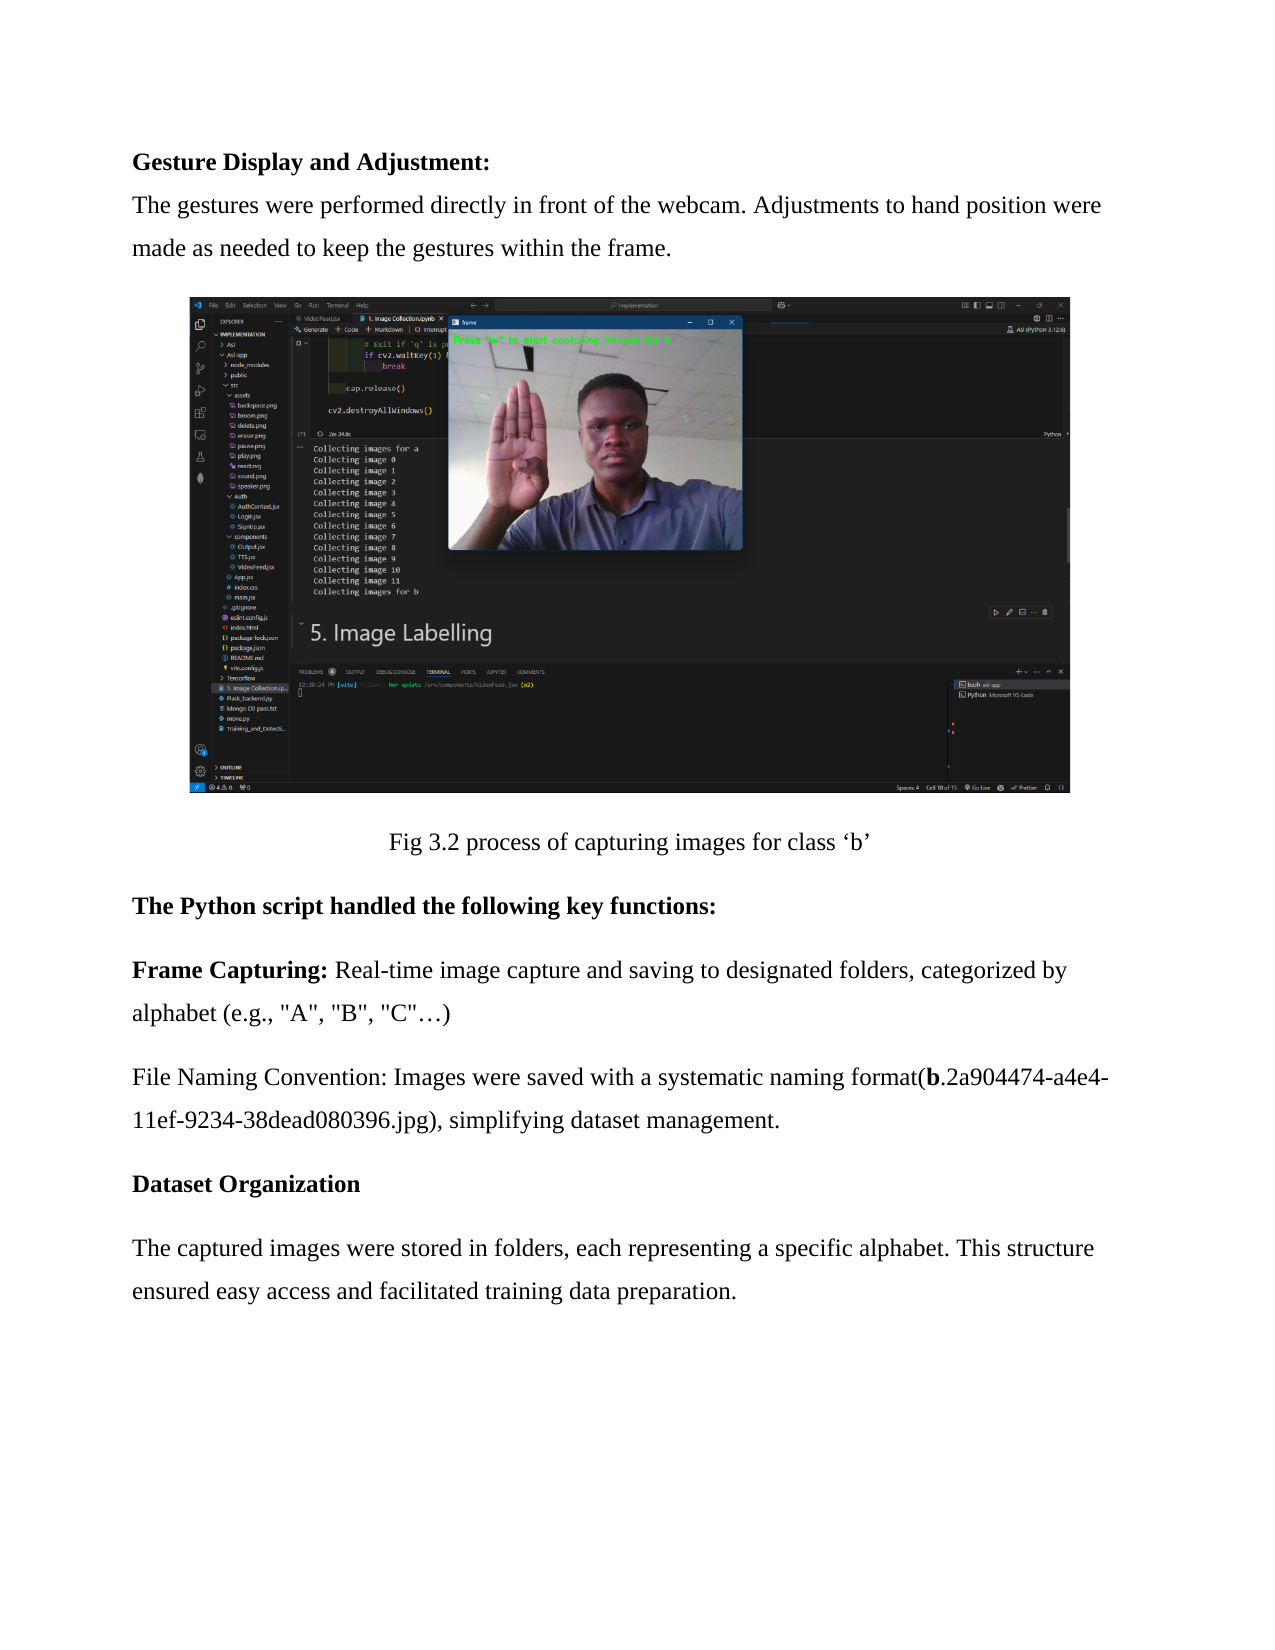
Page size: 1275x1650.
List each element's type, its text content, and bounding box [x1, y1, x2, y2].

text Fig 3.2 process of capturing images for class ‘b’ [132, 827, 1128, 856]
text File Naming Convention: Images were saved with a systematic naming format(b.2a904474-a4e4-11ef-9234-38dead080396.jpg), simplifying dataset management. [132, 1062, 1128, 1134]
text The captured images were stored in folders, each representing a specific alphabet. This structure ensured easy access and facilitated training data preparation. [132, 1233, 1128, 1305]
text Gesture Display and Adjustment: The gestures were performed directly in front of the webcam. Adjustments to hand position were made as needed to keep the gestures within the frame. [132, 147, 1128, 262]
text Dataset Organization [132, 1169, 1128, 1198]
text Frame Capturing: Real-time image capture and saving to designated folders, categorized by alphabet (e.g., "A", "B", "C"…) [132, 955, 1128, 1027]
picture [189, 297, 1071, 793]
text The Python script handled the following key functions: [132, 891, 1128, 920]
